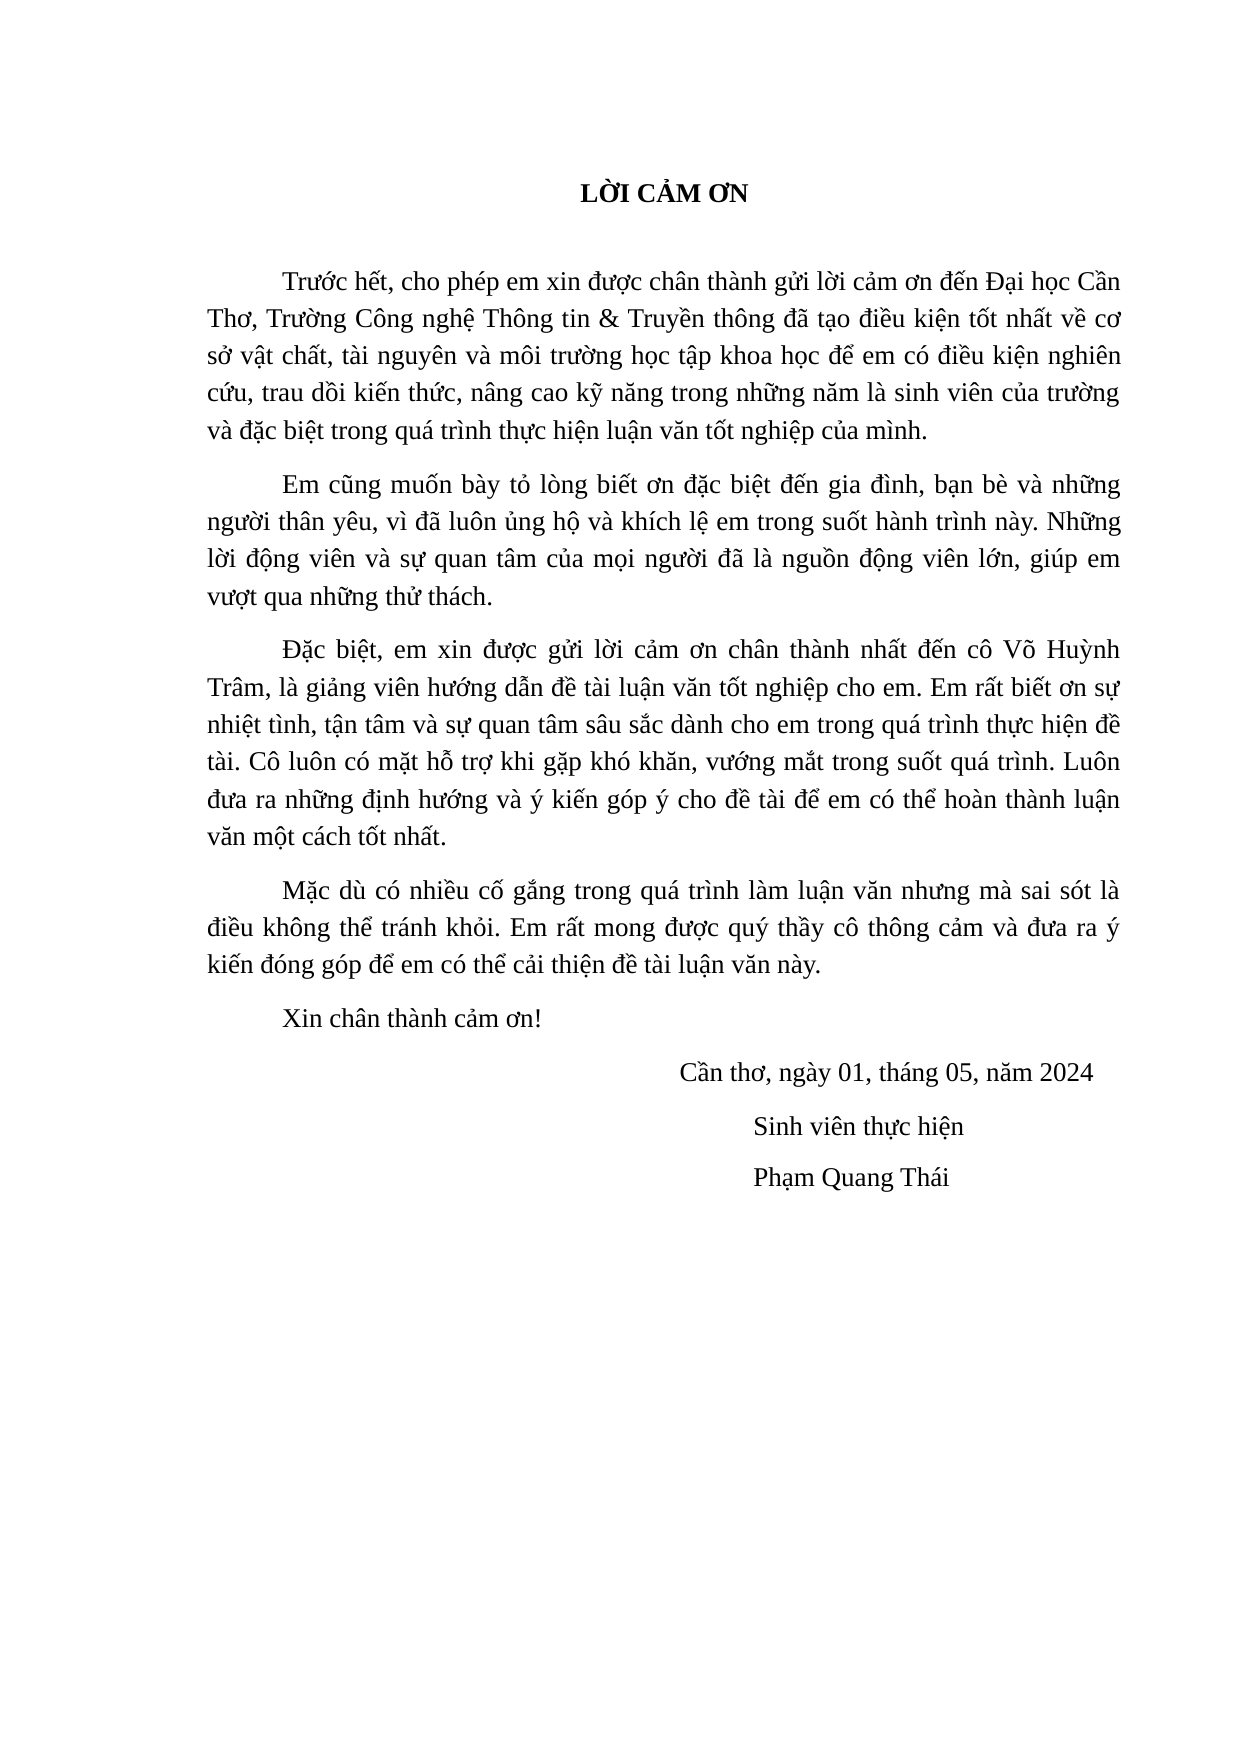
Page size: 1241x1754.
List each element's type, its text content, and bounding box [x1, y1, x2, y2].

text Trước hết, cho phép em xin được chân thành gửi lời cảm ơn đến Đại học Cần Thơ, Trường Công nghệ Thông tin & Truyền thông đã tạo điều kiện tốt nhất về cơ sở vật chất, tài nguyên và môi trường học tập khoa học để em có điều kiện nghiên cứu, trau dồi kiến thức, nâng cao kỹ năng trong những năm là sinh viên của trường và đặc biệt trong quá trình thực hiện luận văn tốt nghiệp của mình. [207, 265, 1122, 445]
text Cần thơ, ngày 01, tháng 05, năm 2024 [207, 1057, 1122, 1088]
text Xin chân thành cảm ơn! [207, 1003, 1122, 1034]
subtitle LỜI CẢM ƠN [207, 177, 1122, 208]
text Mặc dù có nhiều cố gắng trong quá trình làm luận văn nhưng mà sai sót là điều không thể tránh khỏi. Em rất mong được quý thầy cô thông cảm và đưa ra ý kiến đóng góp để em có thể cải thiện đề tài luận văn này. [207, 874, 1122, 980]
text Đặc biệt, em xin được gửi lời cảm ơn chân thành nhất đến cô Võ Huỳnh Trâm, là giảng viên hướng dẫn đề tài luận văn tốt nghiệp cho em. Em rất biết ơn sự nhiệt tình, tận tâm và sự quan tâm sâu sắc dành cho em trong quá trình thực hiện đề tài. Cô luôn có mặt hỗ trợ khi gặp khó khăn, vướng mắt trong suốt quá trình. Luôn đưa ra những định hướng và ý kiến góp ý cho đề tài để em có thể hoàn thành luận văn một cách tốt nhất. [207, 634, 1122, 851]
text Em cũng muốn bày tỏ lòng biết ơn đặc biệt đến gia đình, bạn bè và những người thân yêu, vì đã luôn ủng hộ và khích lệ em trong suốt hành trình này. Những lời động viên và sự quan tâm của mọi người đã là nguồn động viên lớn, giúp em vượt qua những thử thách. [207, 468, 1122, 611]
text Sinh viên thực hiện [207, 1111, 1122, 1142]
text Phạm Quang Thái [207, 1161, 1122, 1192]
